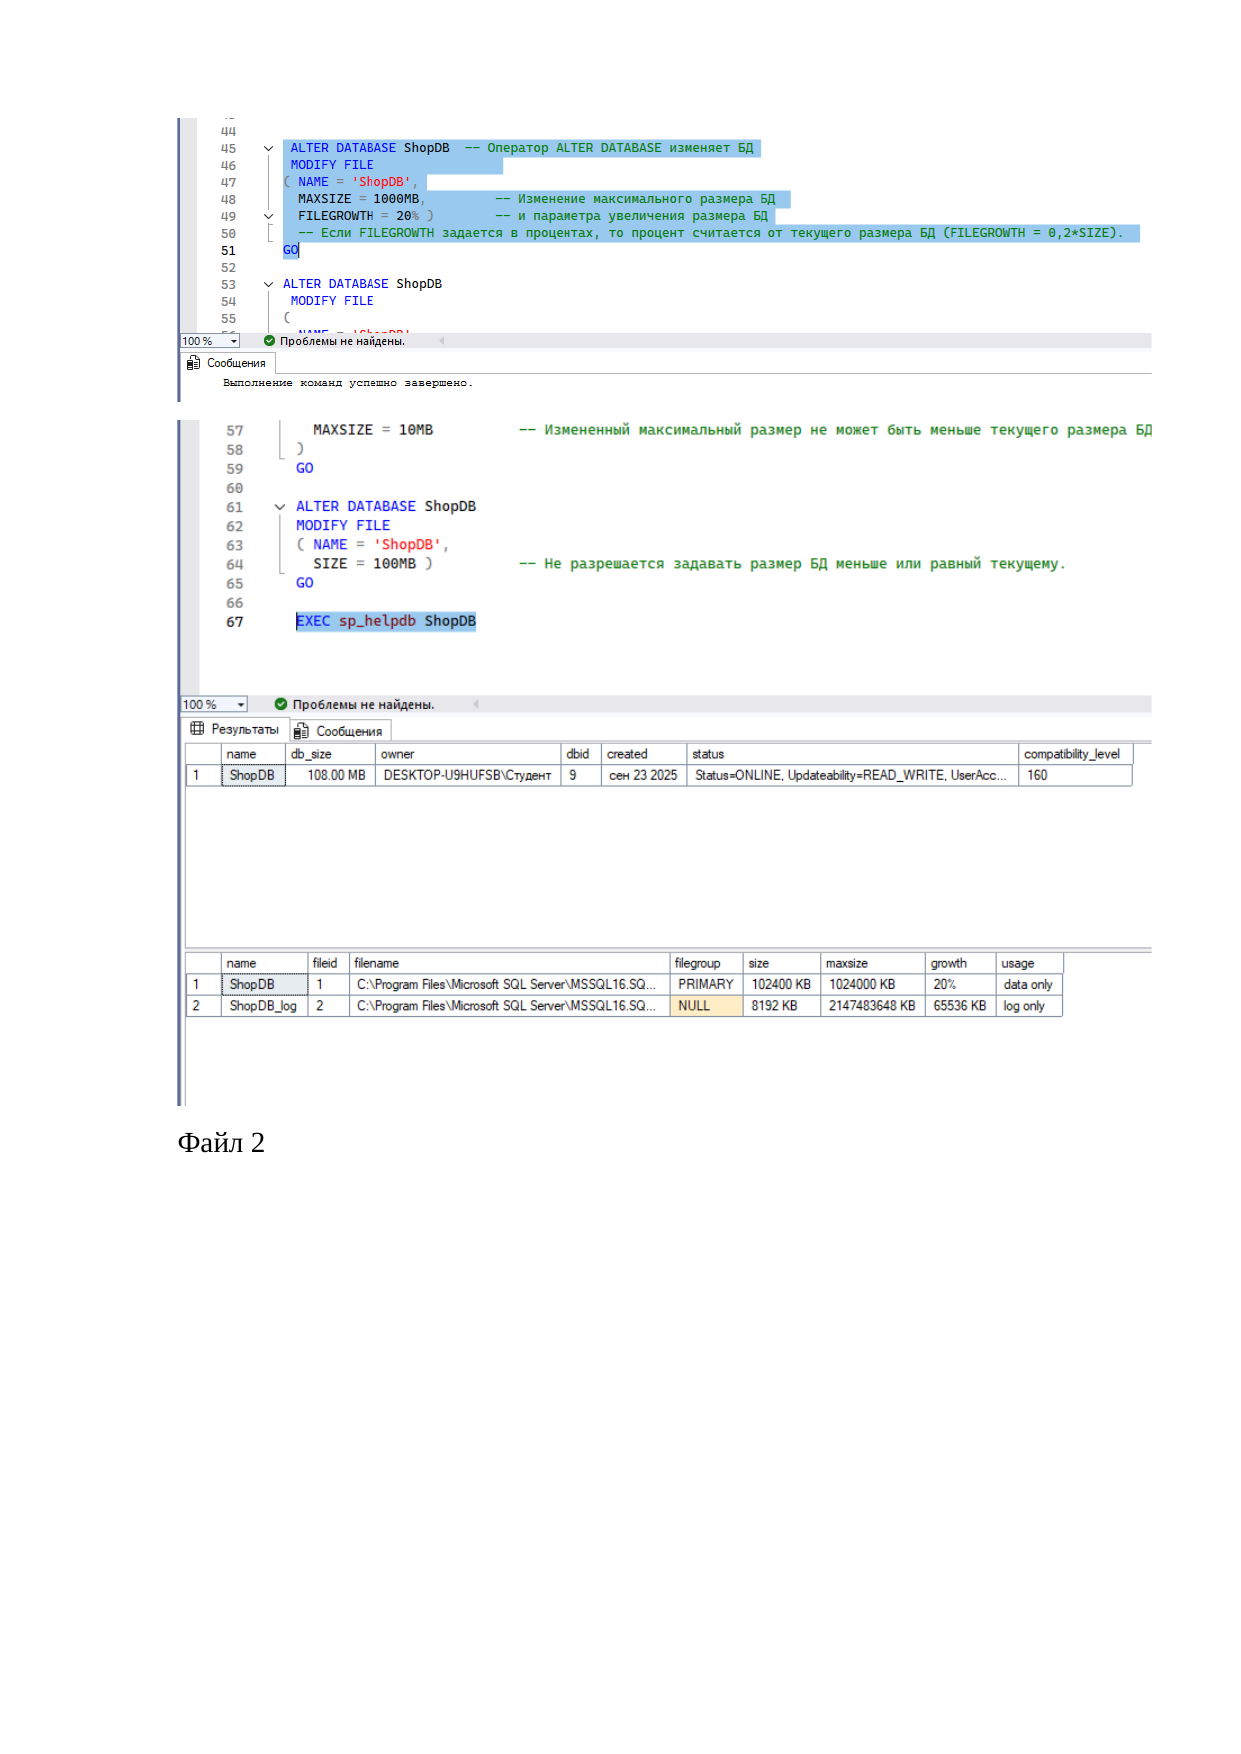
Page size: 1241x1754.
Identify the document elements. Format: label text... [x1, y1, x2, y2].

text Файл 2 [177, 1125, 1152, 1158]
picture [177, 118, 1152, 402]
picture [177, 420, 1152, 1106]
